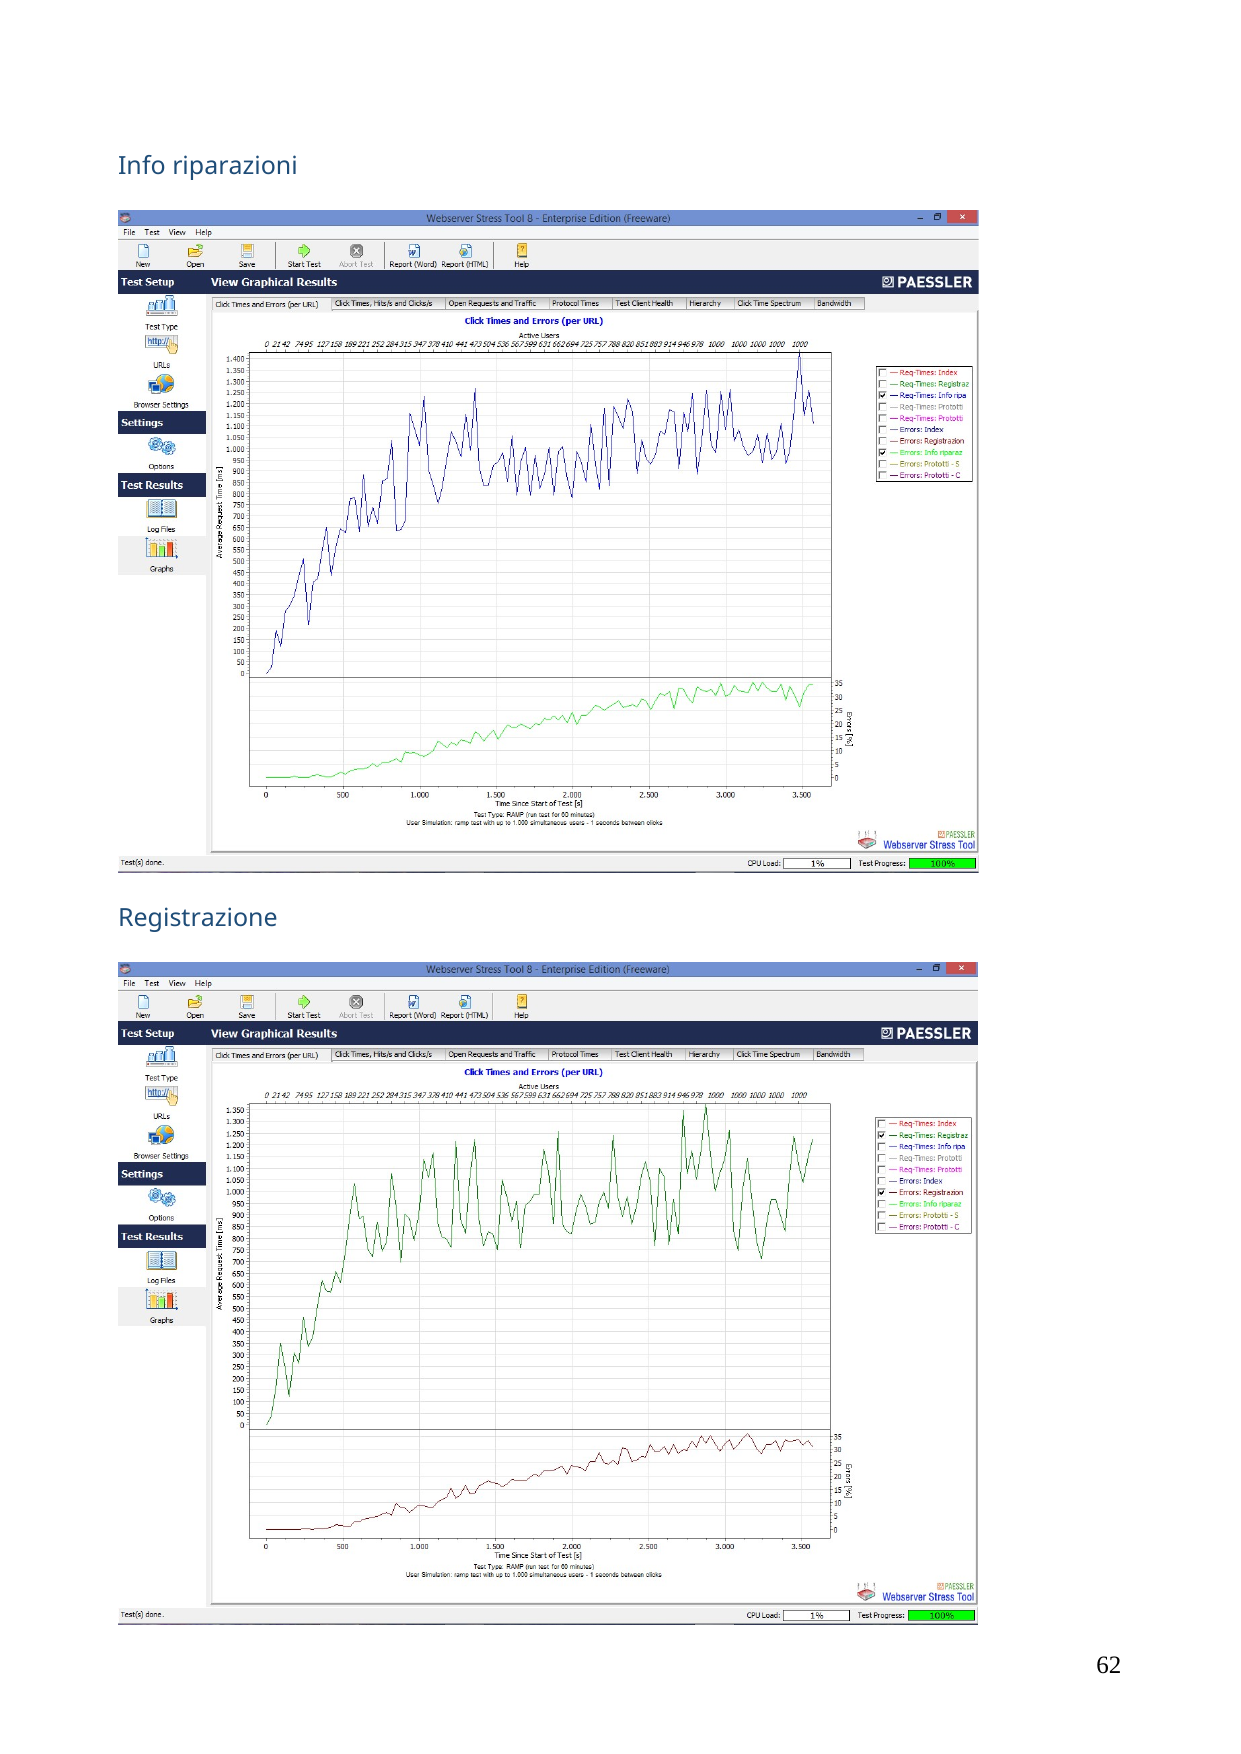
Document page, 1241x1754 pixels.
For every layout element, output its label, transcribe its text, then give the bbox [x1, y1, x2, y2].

text Info riparazioni [118, 148, 1134, 182]
picture [118, 210, 979, 873]
picture [118, 962, 978, 1625]
